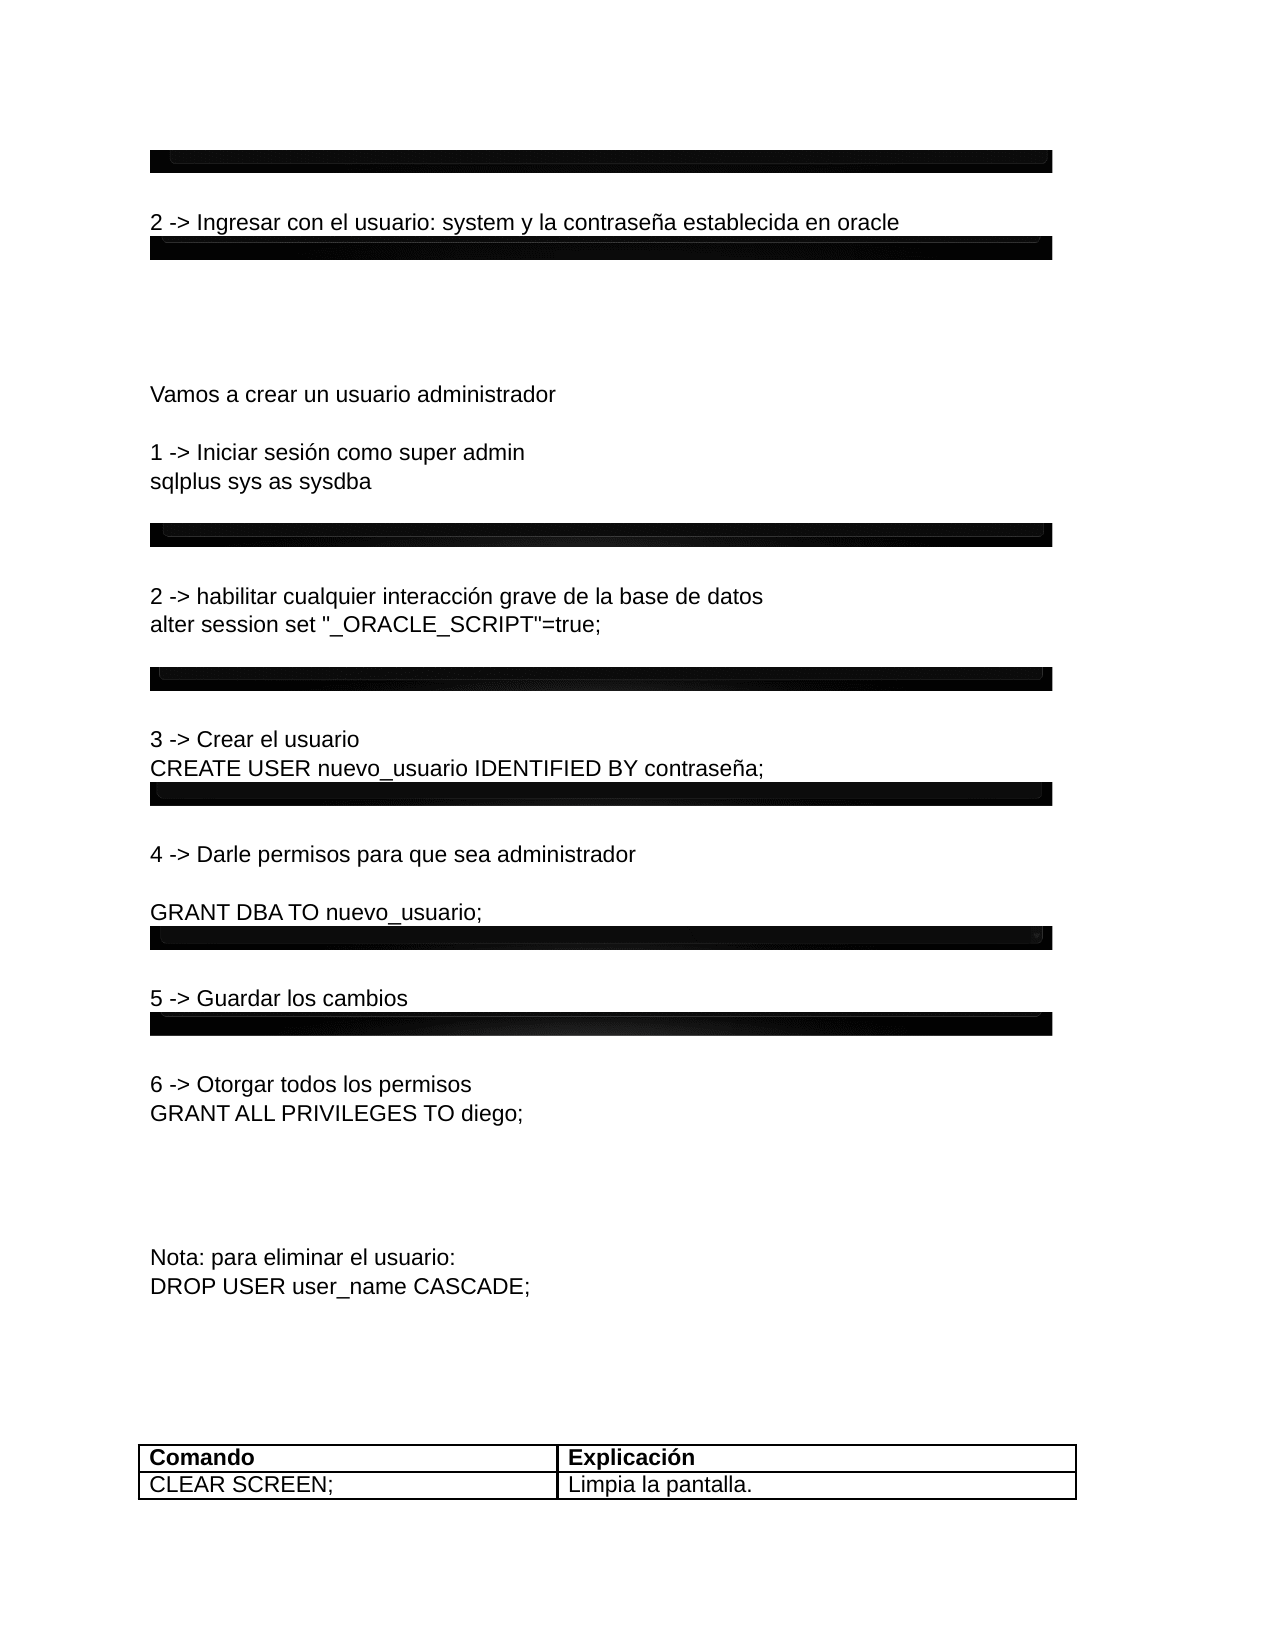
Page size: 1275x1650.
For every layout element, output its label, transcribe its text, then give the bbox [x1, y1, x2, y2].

text alter session set "_ORACLE_SCRIPT"=true; [150, 610, 1125, 639]
text GRANT DBA TO nuevo_usuario; [150, 897, 1125, 926]
table_cell CLEAR SCREEN; [140, 1473, 556, 1498]
text 6 -> Otorgar todos los permisos [150, 1070, 1125, 1099]
text Vamos a crear un usuario administrador [150, 380, 1125, 409]
text DROP USER user_name CASCADE; [150, 1271, 1125, 1300]
text sqlplus sys as sysdba [150, 466, 1125, 495]
text Nota: para eliminar el usuario: [150, 1242, 1125, 1271]
text 1 -> Iniciar sesión como super admin [150, 437, 1125, 466]
text 5 -> Guardar los cambios [150, 984, 1125, 1012]
table_header Comando [140, 1446, 556, 1471]
text 2 -> habilitar cualquier interacción grave de la base de datos [150, 581, 1125, 610]
text GRANT ALL PRIVILEGES TO diego; [150, 1099, 1125, 1127]
table_cell Limpia la pantalla. [559, 1473, 1075, 1498]
text CREATE USER nuevo_usuario IDENTIFIED BY contraseña; [150, 754, 1125, 782]
text 2 -> Ingresar con el usuario: system y la contraseña establecida en oracle [150, 207, 1125, 236]
table_header Explicación [559, 1446, 1075, 1471]
text 3 -> Crear el usuario [150, 725, 1125, 754]
text 4 -> Darle permisos para que sea administrador [150, 840, 1125, 869]
